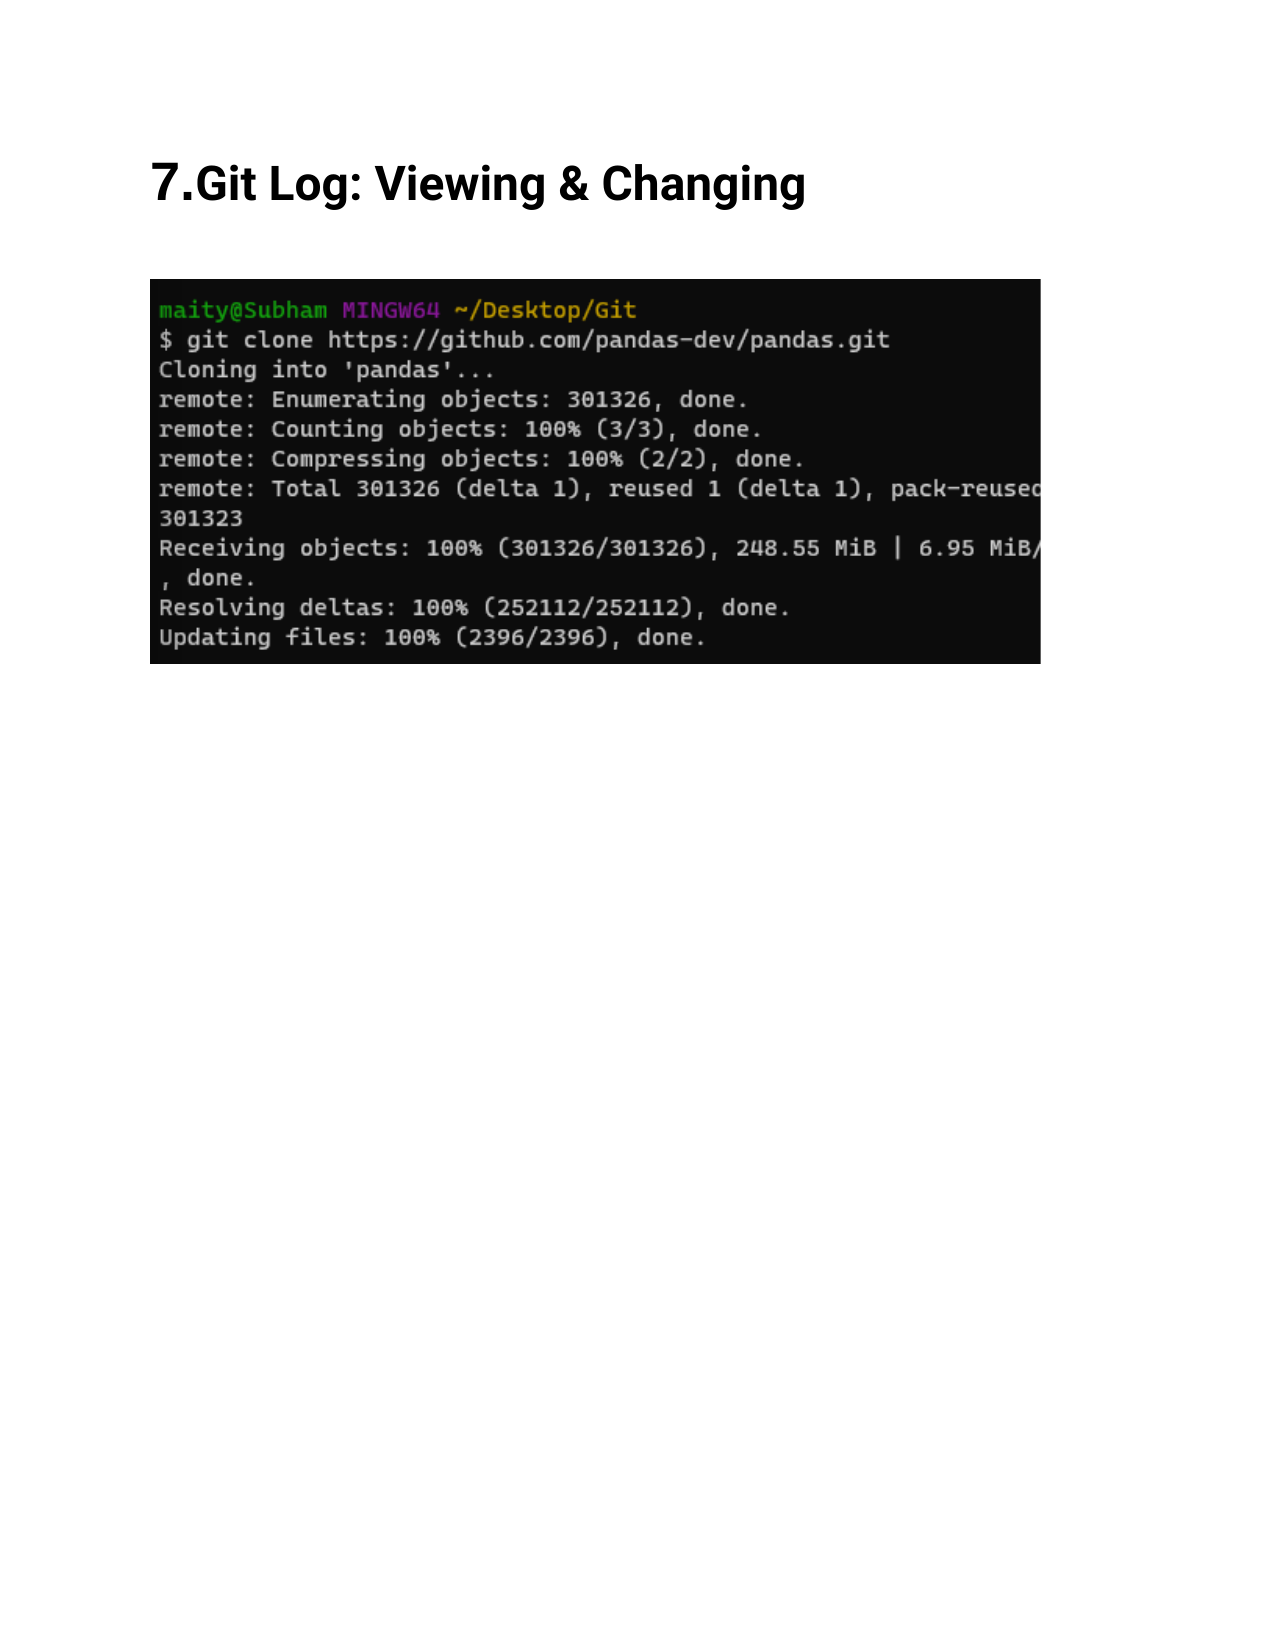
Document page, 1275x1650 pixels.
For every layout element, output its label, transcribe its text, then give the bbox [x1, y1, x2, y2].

title 7.Git Log: Viewing & Changing [150, 150, 1125, 212]
picture [150, 279, 1041, 664]
